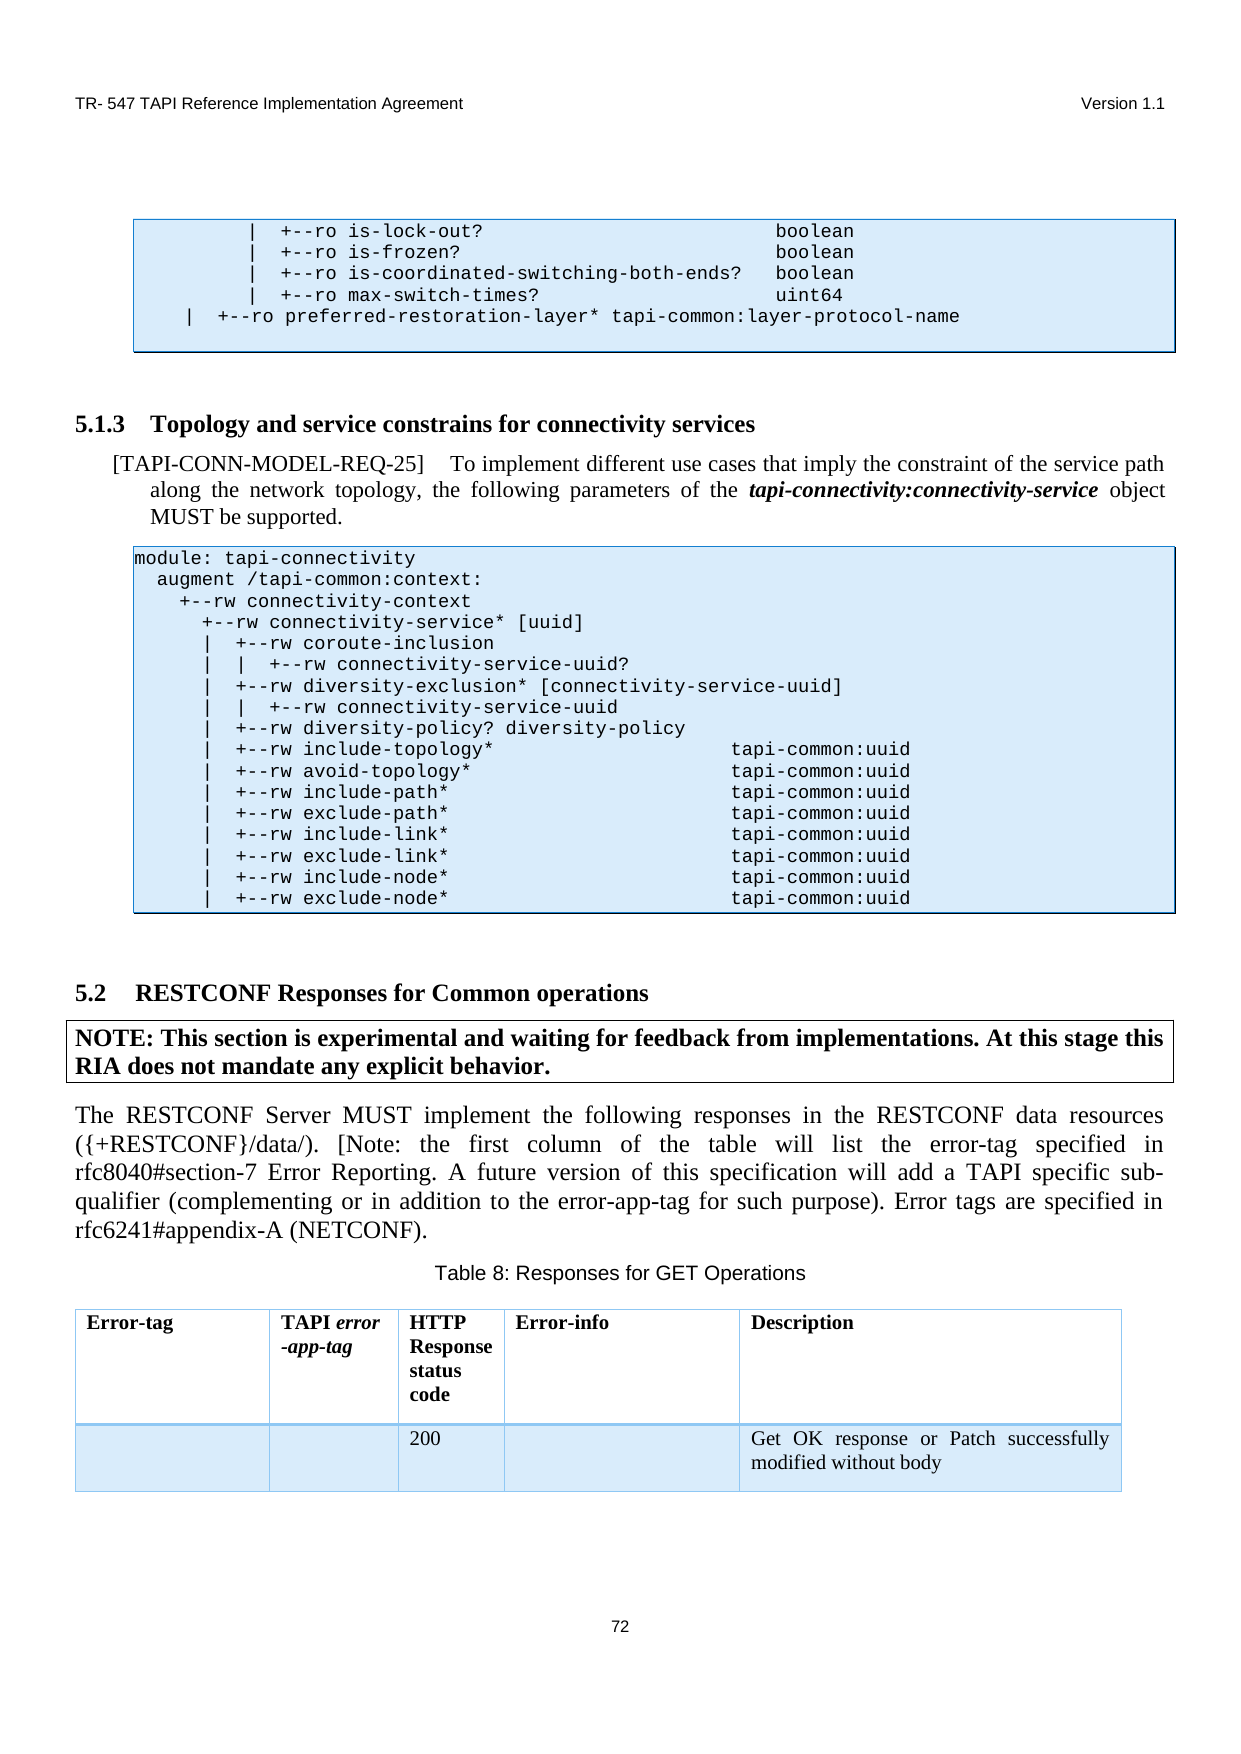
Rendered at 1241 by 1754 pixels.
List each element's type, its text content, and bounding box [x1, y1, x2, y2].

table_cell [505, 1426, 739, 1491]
text augment /tapi-common:context: [134, 567, 1174, 588]
text | +--ro is-coordinated-switching-both-ends? boolean [134, 261, 1174, 282]
text | +--rw exclude-path* tapi-common:uuid [134, 801, 1174, 822]
text | +--rw include-topology* tapi-common:uuid [134, 737, 1174, 758]
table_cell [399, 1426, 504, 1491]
text | +--rw exclude-node* tapi-common:uuid [134, 886, 1174, 912]
subtitle RESTCONF Responses for Common operations [75, 978, 1165, 1007]
subtitle Topology and service constrains for connectivity services [75, 409, 1165, 438]
text | +--ro max-switch-times? uint64 [134, 282, 1174, 303]
text | +--rw include-node* tapi-common:uuid [134, 864, 1174, 886]
text | +--rw include-path* tapi-common:uuid [134, 779, 1174, 801]
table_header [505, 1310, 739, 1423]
text Table 8: Responses for GET Operations [75, 1260, 1165, 1284]
text | | +--rw connectivity-service-uuid [134, 694, 1174, 716]
text The RESTCONF Server MUST implement the following responses in the RESTCONF data resources ({+RESTCONF}/data/). [Note: the first column of the table will list the error-tag specified in rfc8040#section-7 Error Reporting. A future version of this specification will add a TAPI specific sub-qualifier (complementing or in addition to the error-app-tag for such purpose). Error tags are specified in rfc6241#appendix-A (NETCONF). [75, 1100, 1165, 1244]
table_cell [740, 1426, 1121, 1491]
text | +--rw coroute-inclusion [134, 631, 1174, 652]
text | +--rw diversity-policy? diversity-policy [134, 716, 1174, 737]
text | +--ro is-frozen? boolean [134, 240, 1174, 261]
text | +--rw avoid-topology* tapi-common:uuid [134, 758, 1174, 779]
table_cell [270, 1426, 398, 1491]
text +--rw connectivity-context [134, 588, 1174, 609]
text NOTE: This section is experimental and waiting for feedback from implementations. At this stage this RIA does not mandate any explicit behavior. [67, 1021, 1173, 1082]
list To implement different use cases that imply the constraint of the service path along the network topology, the following parameters of the tapi-connectivity:connectivity-service object MUST be supported. [112, 450, 1165, 529]
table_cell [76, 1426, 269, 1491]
text | | +--rw connectivity-service-uuid? [134, 652, 1174, 673]
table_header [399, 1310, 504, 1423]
text | +--rw include-link* tapi-common:uuid [134, 822, 1174, 843]
text +--rw connectivity-service* [uuid] [134, 609, 1174, 631]
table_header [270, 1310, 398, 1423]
text | +--rw diversity-exclusion* [connectivity-service-uuid] [134, 673, 1174, 694]
text module: tapi-connectivity [134, 547, 1174, 567]
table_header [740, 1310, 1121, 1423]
text | +--ro preferred-restoration-layer* tapi-common:layer-protocol-name [134, 303, 1174, 325]
text | +--rw exclude-link* tapi-common:uuid [134, 843, 1174, 864]
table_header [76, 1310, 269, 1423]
text | +--ro is-lock-out? boolean [134, 220, 1174, 240]
